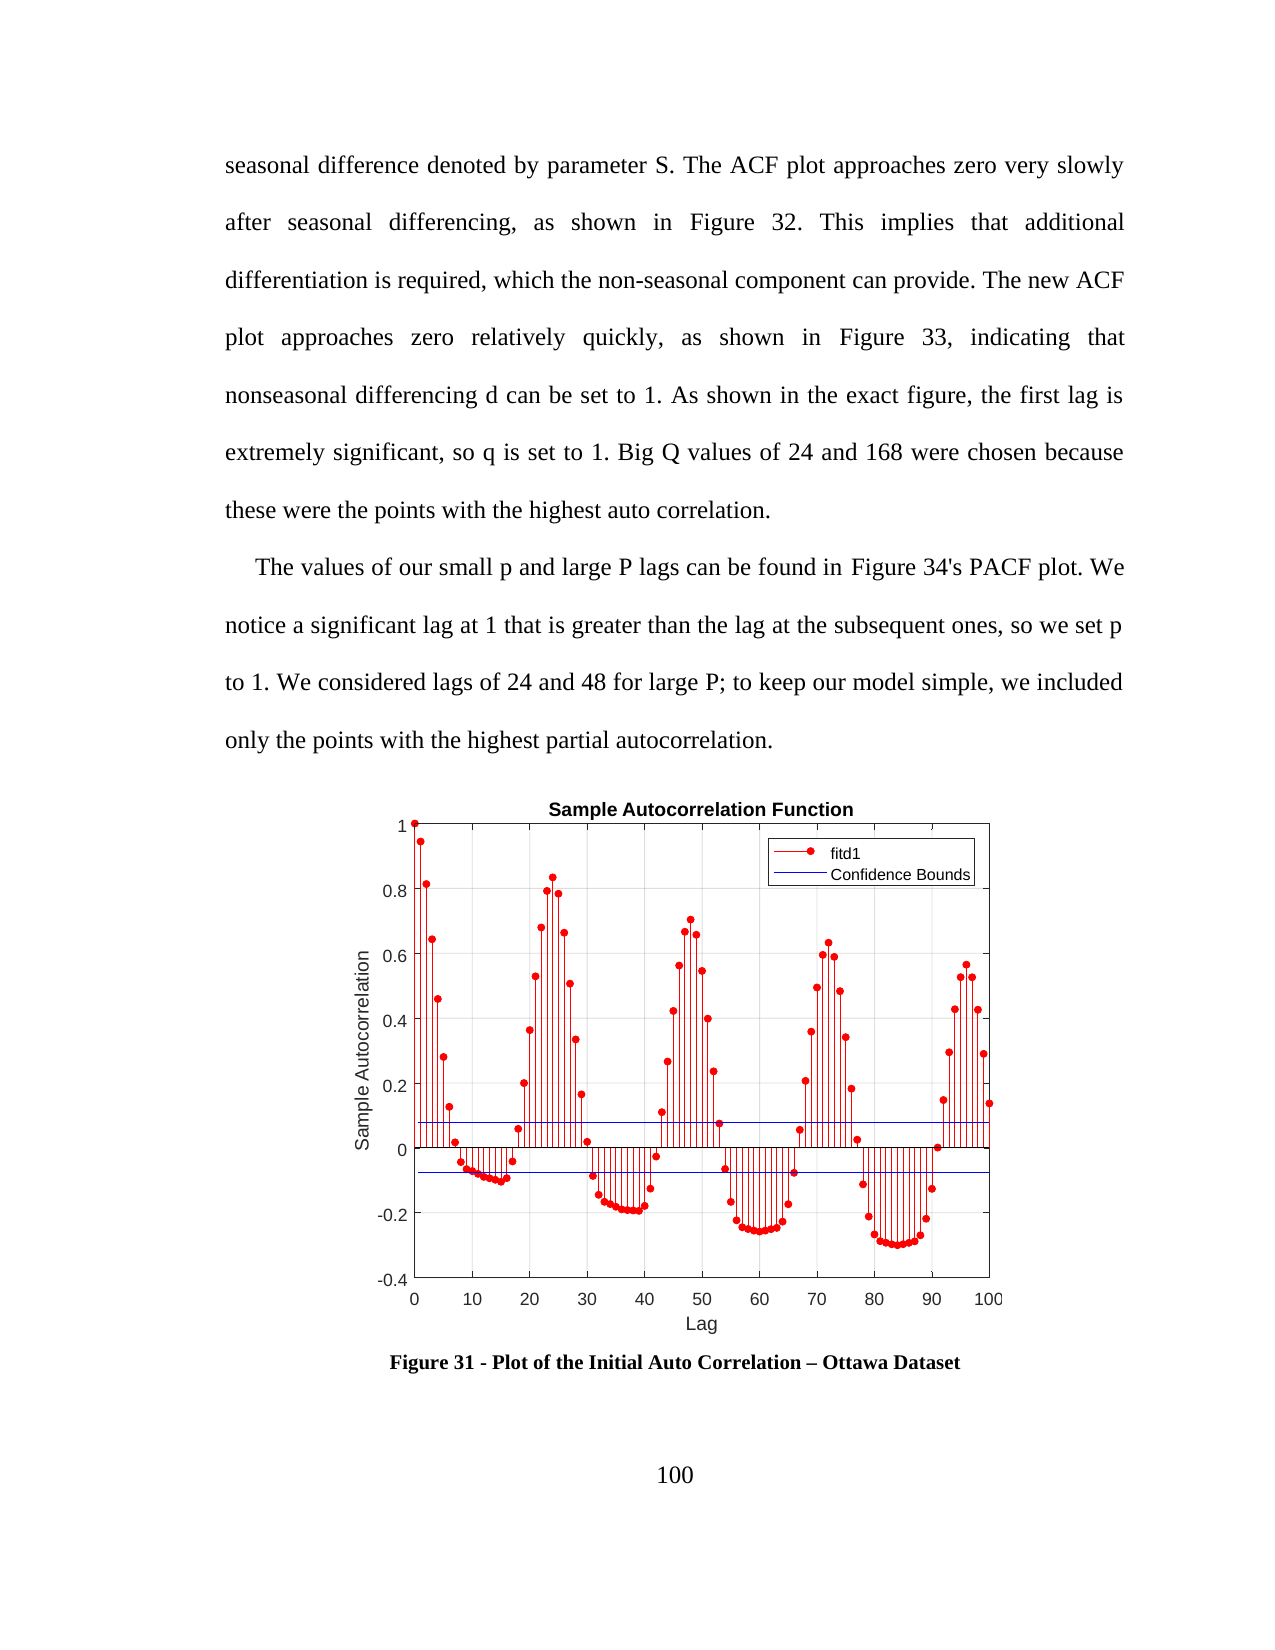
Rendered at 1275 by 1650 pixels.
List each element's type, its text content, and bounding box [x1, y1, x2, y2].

text The values of our small p and large P lags can be found in Figure 34's PACF plot. We notice a significant lag at 1 that is greater than the lag at the subsequent ones, so we set p to 1. We considered lags of 24 and 48 for large P; to keep our model simple, we included only the points with the highest partial autocorrelation. [225, 552, 1125, 754]
text Figure 31 - Plot of the Initial Auto Correlation – Ottawa Dataset [225, 1350, 1125, 1374]
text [225, 150, 1125, 524]
